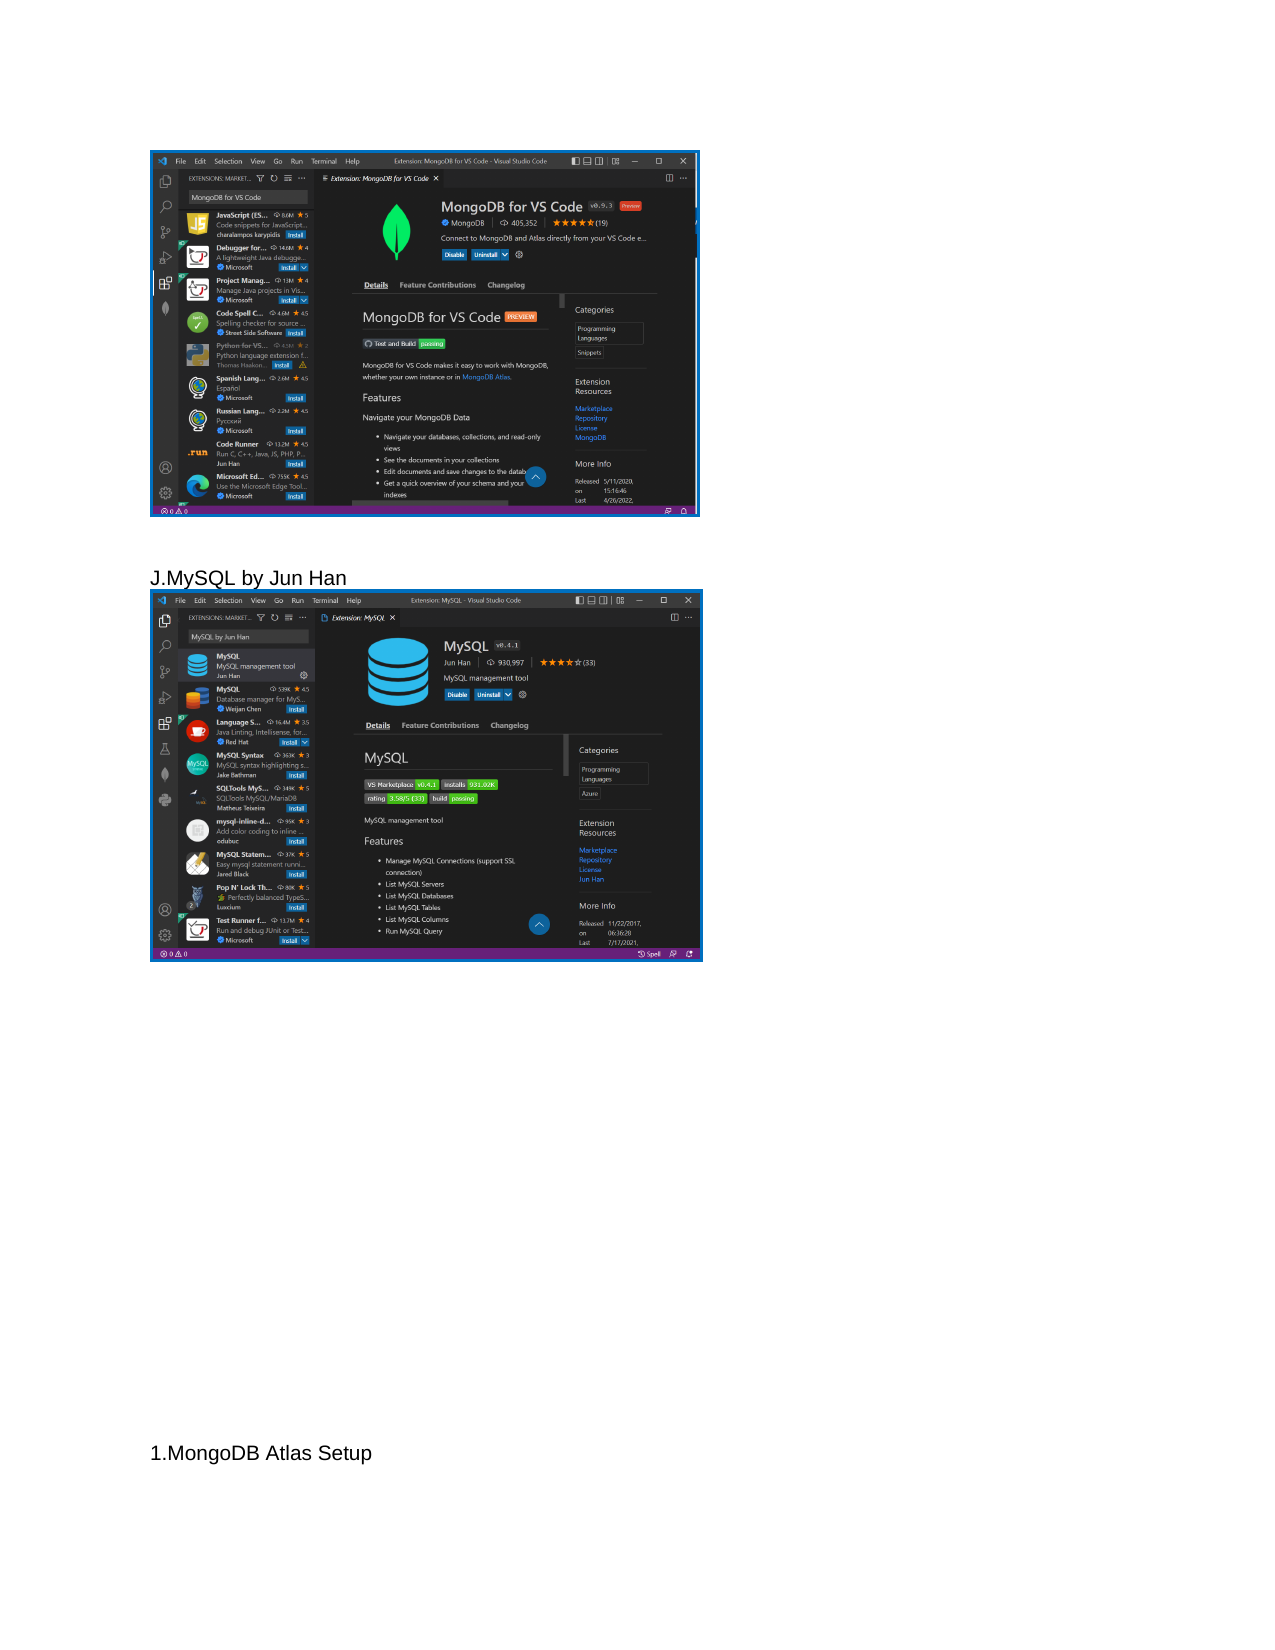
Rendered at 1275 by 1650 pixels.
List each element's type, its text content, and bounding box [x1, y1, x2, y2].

text 1.MongoDB Atlas Setup [150, 1441, 1125, 1465]
picture [153, 153, 697, 514]
picture [153, 593, 700, 959]
text J.MySQL by Jun Han [150, 565, 1125, 589]
